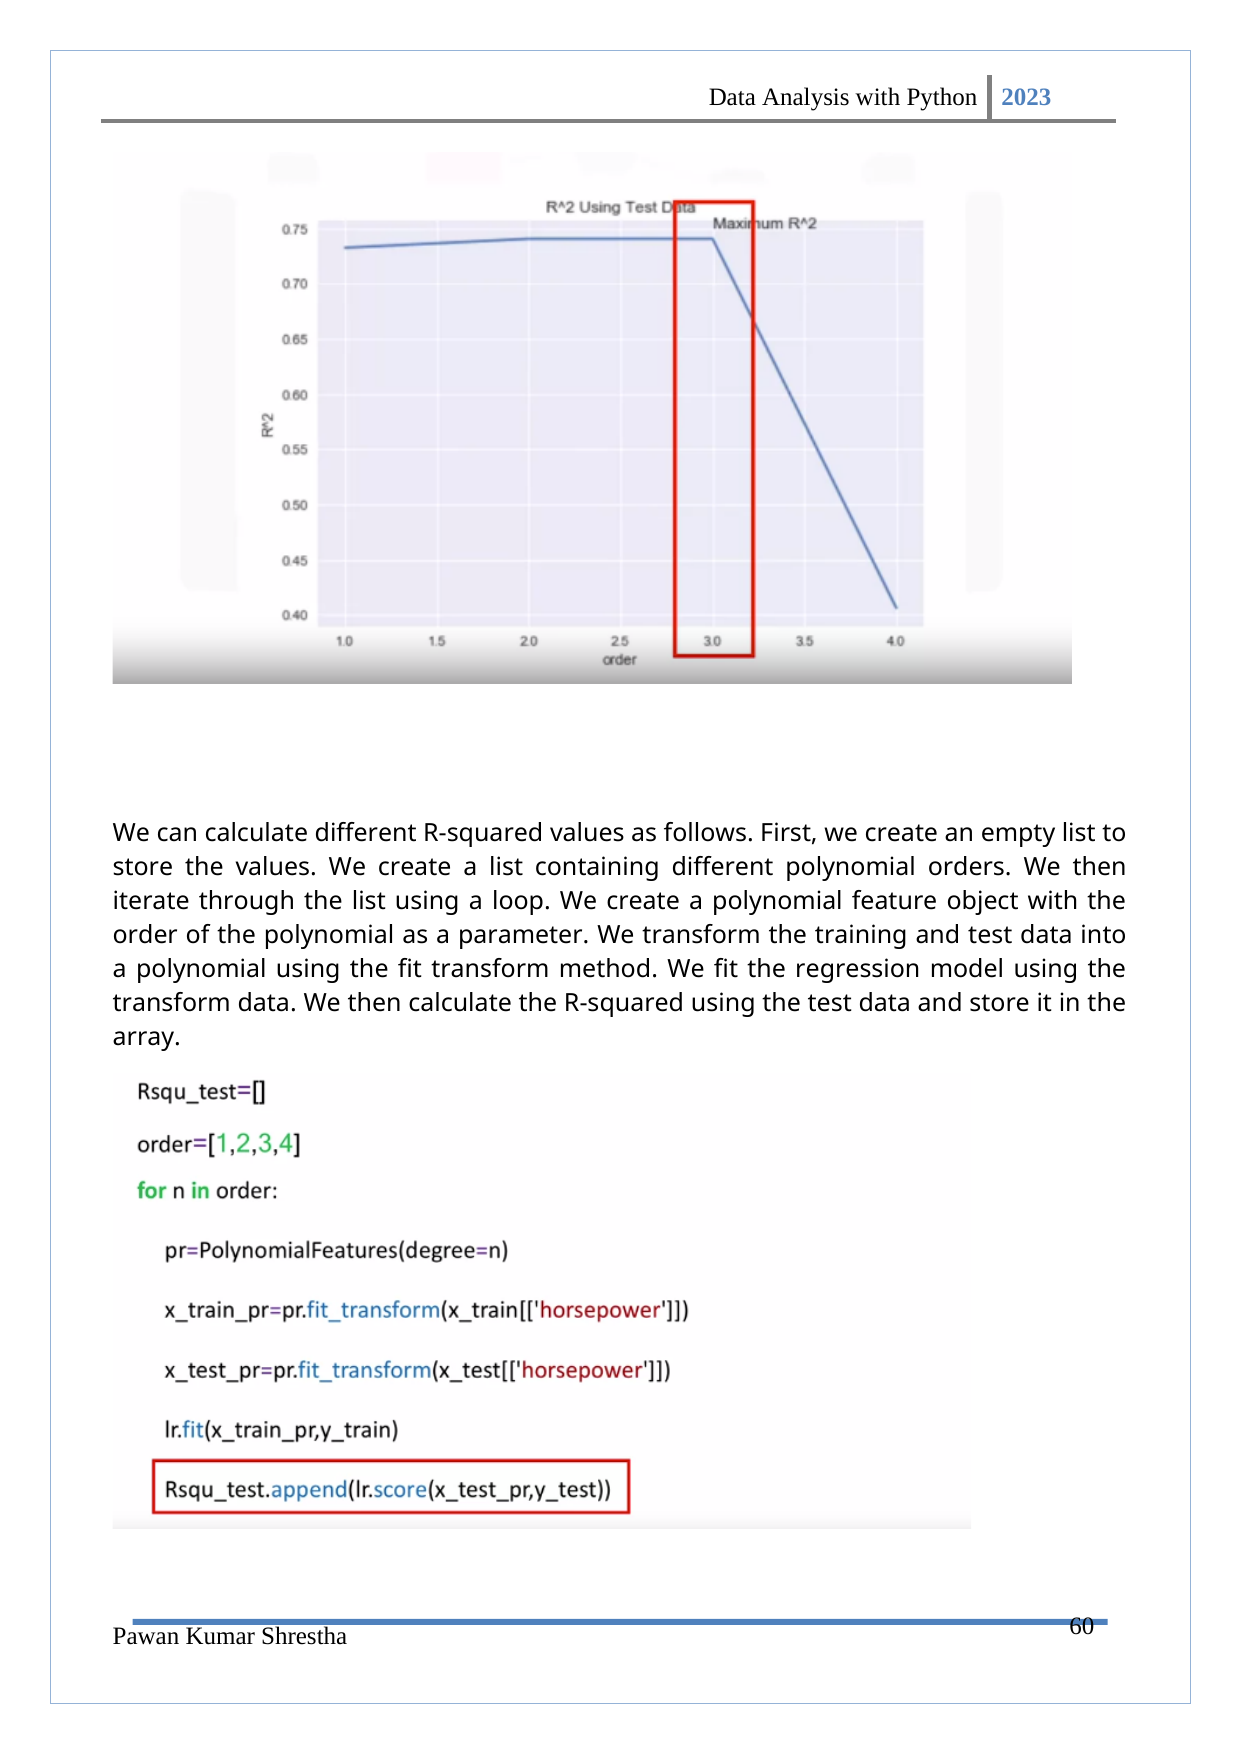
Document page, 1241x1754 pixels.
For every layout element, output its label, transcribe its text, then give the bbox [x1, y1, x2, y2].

picture [112, 1073, 972, 1529]
picture [112, 152, 1072, 684]
text We can calculate different R-squared values as follows. First, we create an empty list to store the values. We create a list containing different polynomial orders. We then iterate through the list using a loop. We create a polynomial feature object with the order of the polynomial as a parameter. We transform the training and test data into a polynomial using the fit transform method. We fit the regression model using the transform data. We then calculate the R-squared using the test data and store it in the array. [112, 814, 1128, 1053]
